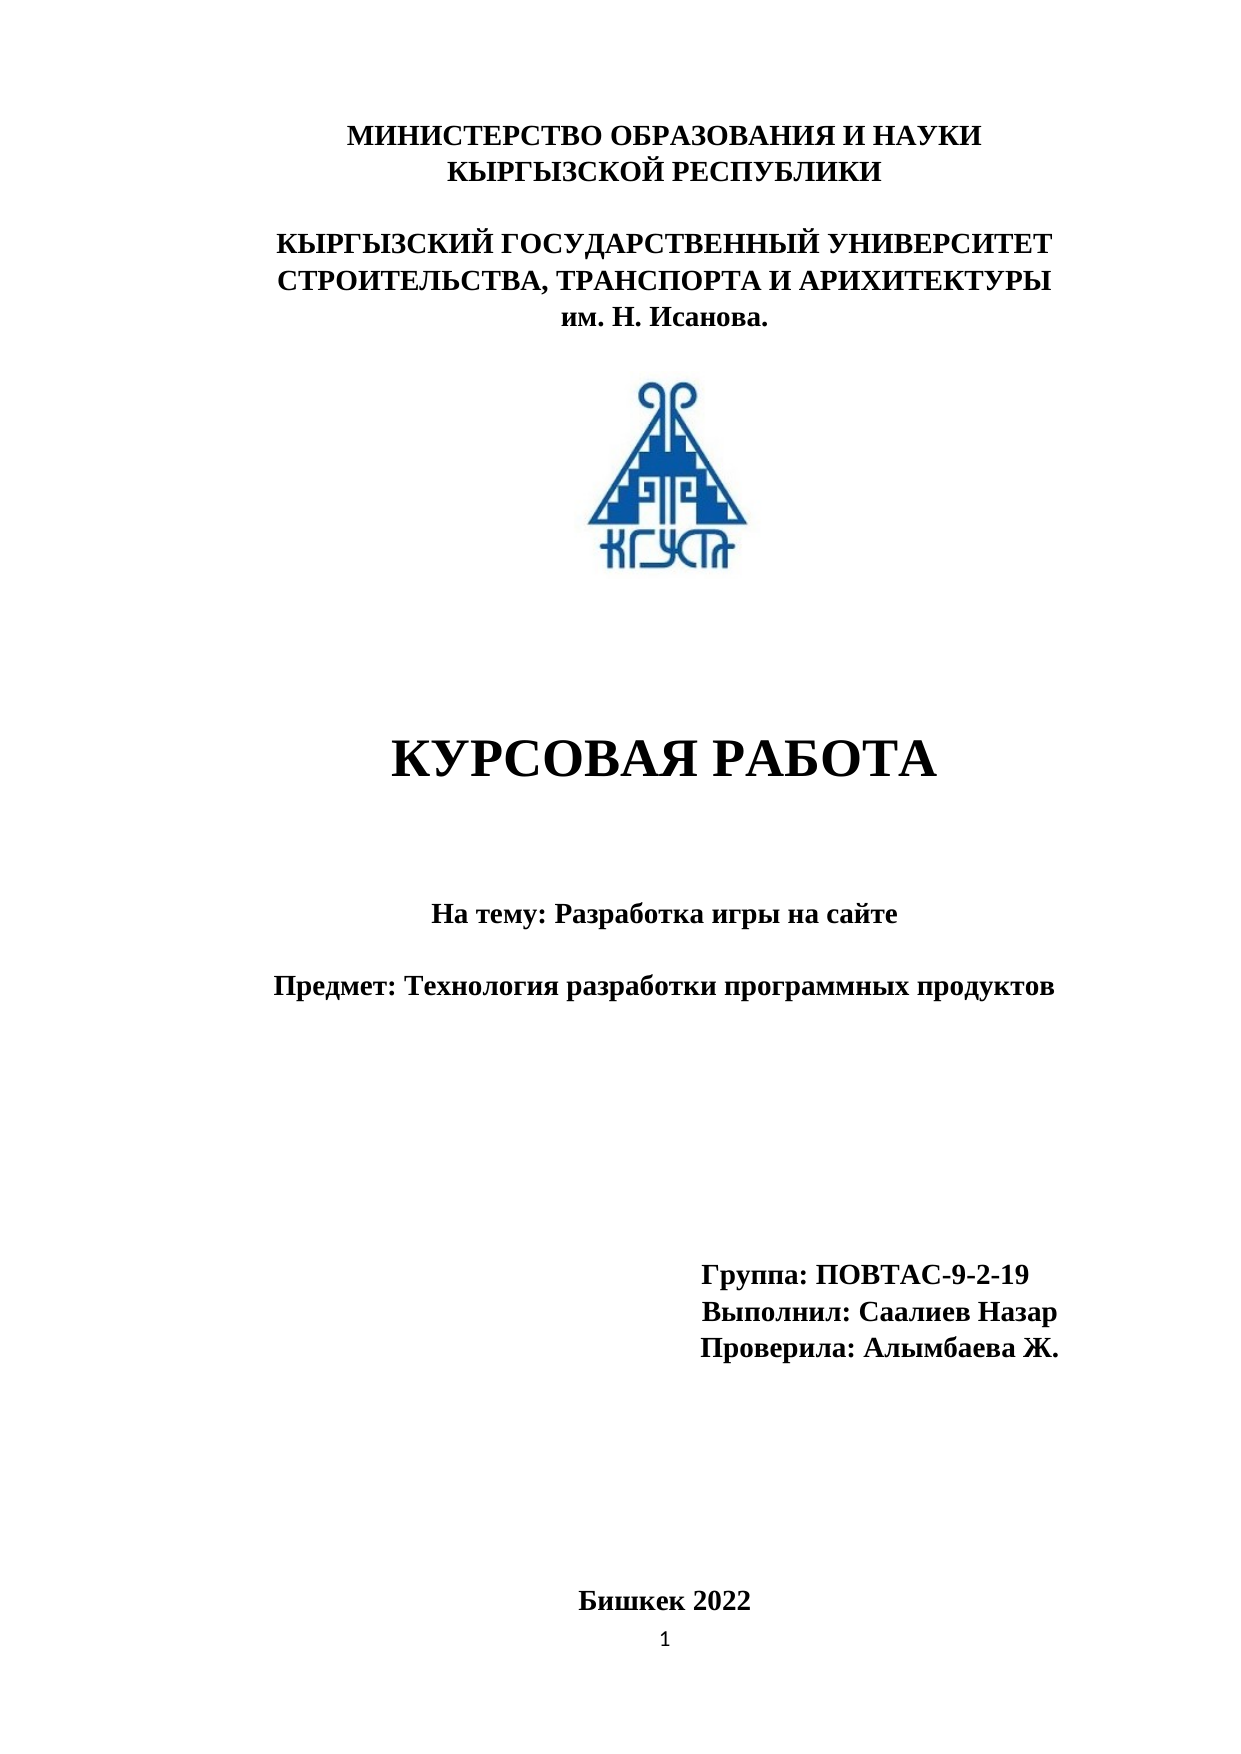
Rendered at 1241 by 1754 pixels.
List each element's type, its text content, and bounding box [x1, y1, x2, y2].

text Группа: ПОВТАС-9-2-19 [177, 1257, 1167, 1291]
text им. Н. Исанова. [177, 299, 1152, 332]
text МИНИСТЕРСТВО ОБРАЗОВАНИЯ И НАУКИ [177, 118, 1152, 152]
text Предмет: Технология разработки программных продуктов [177, 968, 1152, 1002]
text КУРСОВАЯ РАБОТА [177, 726, 1152, 788]
text КЫРГЫЗСКОЙ РЕСПУБЛИКИ [177, 154, 1152, 188]
text СТРОИТЕЛЬСТВА, ТРАНСПОРТА И АРИХИТЕКТУРЫ [177, 263, 1152, 296]
text Бишкек 2022 [177, 1583, 1152, 1616]
text КЫРГЫЗСКИЙ ГОСУДАРСТВЕННЫЙ УНИВЕРСИТЕТ [177, 227, 1152, 260]
picture [556, 371, 773, 579]
text Выполнил: Саалиев Назар [177, 1294, 1167, 1327]
text На тему: Разработка игры на сайте [177, 896, 1152, 929]
text Проверила: Алымбаева Ж. [177, 1330, 1167, 1363]
